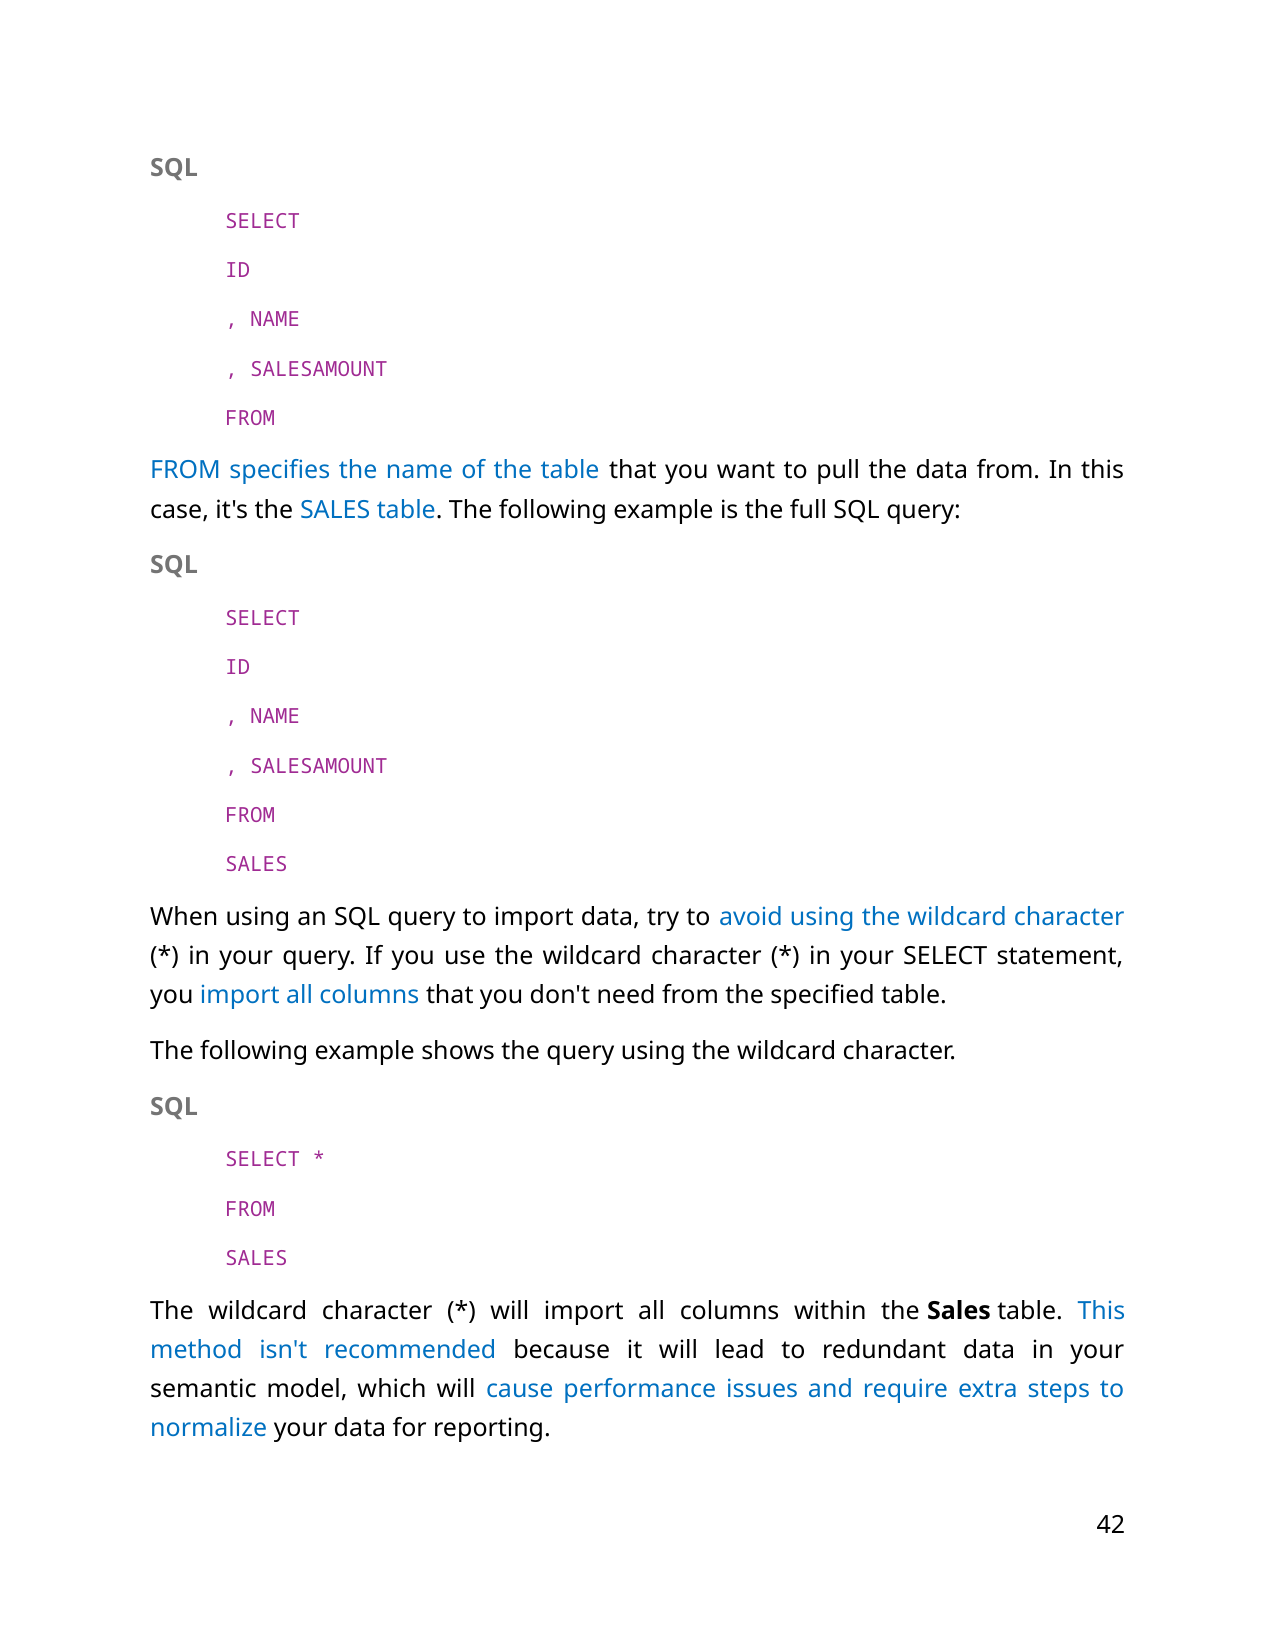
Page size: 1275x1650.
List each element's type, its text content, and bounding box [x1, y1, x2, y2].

text ID [225, 652, 1125, 681]
text FROM [225, 403, 1125, 431]
text ID [225, 255, 1125, 283]
text SQL [150, 547, 1125, 581]
text SELECT [225, 603, 1125, 631]
text SELECT [225, 206, 1125, 234]
text When using an SQL query to import data, try to avoid using the wildcard character (*) in your query. If you use the wildcard character (*) in your SELECT statement, you import all columns that you don't need from the specified table. [150, 899, 1125, 1011]
text FROM [225, 800, 1125, 828]
text The wildcard character (*) will import all columns within the Sales table. This method isn't recommended because it will lead to redundant data in your semantic model, which will cause performance issues and require extra steps to normalize your data for reporting. [150, 1292, 1125, 1444]
text , SALESAMOUNT [225, 354, 1125, 382]
text SALES [225, 1243, 1125, 1271]
text , SALESAMOUNT [225, 751, 1125, 779]
text The following example shows the query using the wildcard character. [150, 1033, 1125, 1067]
text SQL [150, 150, 1125, 184]
text FROM [225, 1194, 1125, 1222]
text FROM specifies the name of the table that you want to pull the data from. In this case, it's the SALES table. The following example is the full SQL query: [150, 452, 1125, 525]
text , NAME [225, 304, 1125, 333]
text SELECT * [225, 1144, 1125, 1173]
text SQL [150, 1089, 1125, 1123]
text SALES [225, 849, 1125, 878]
text , NAME [225, 702, 1125, 730]
